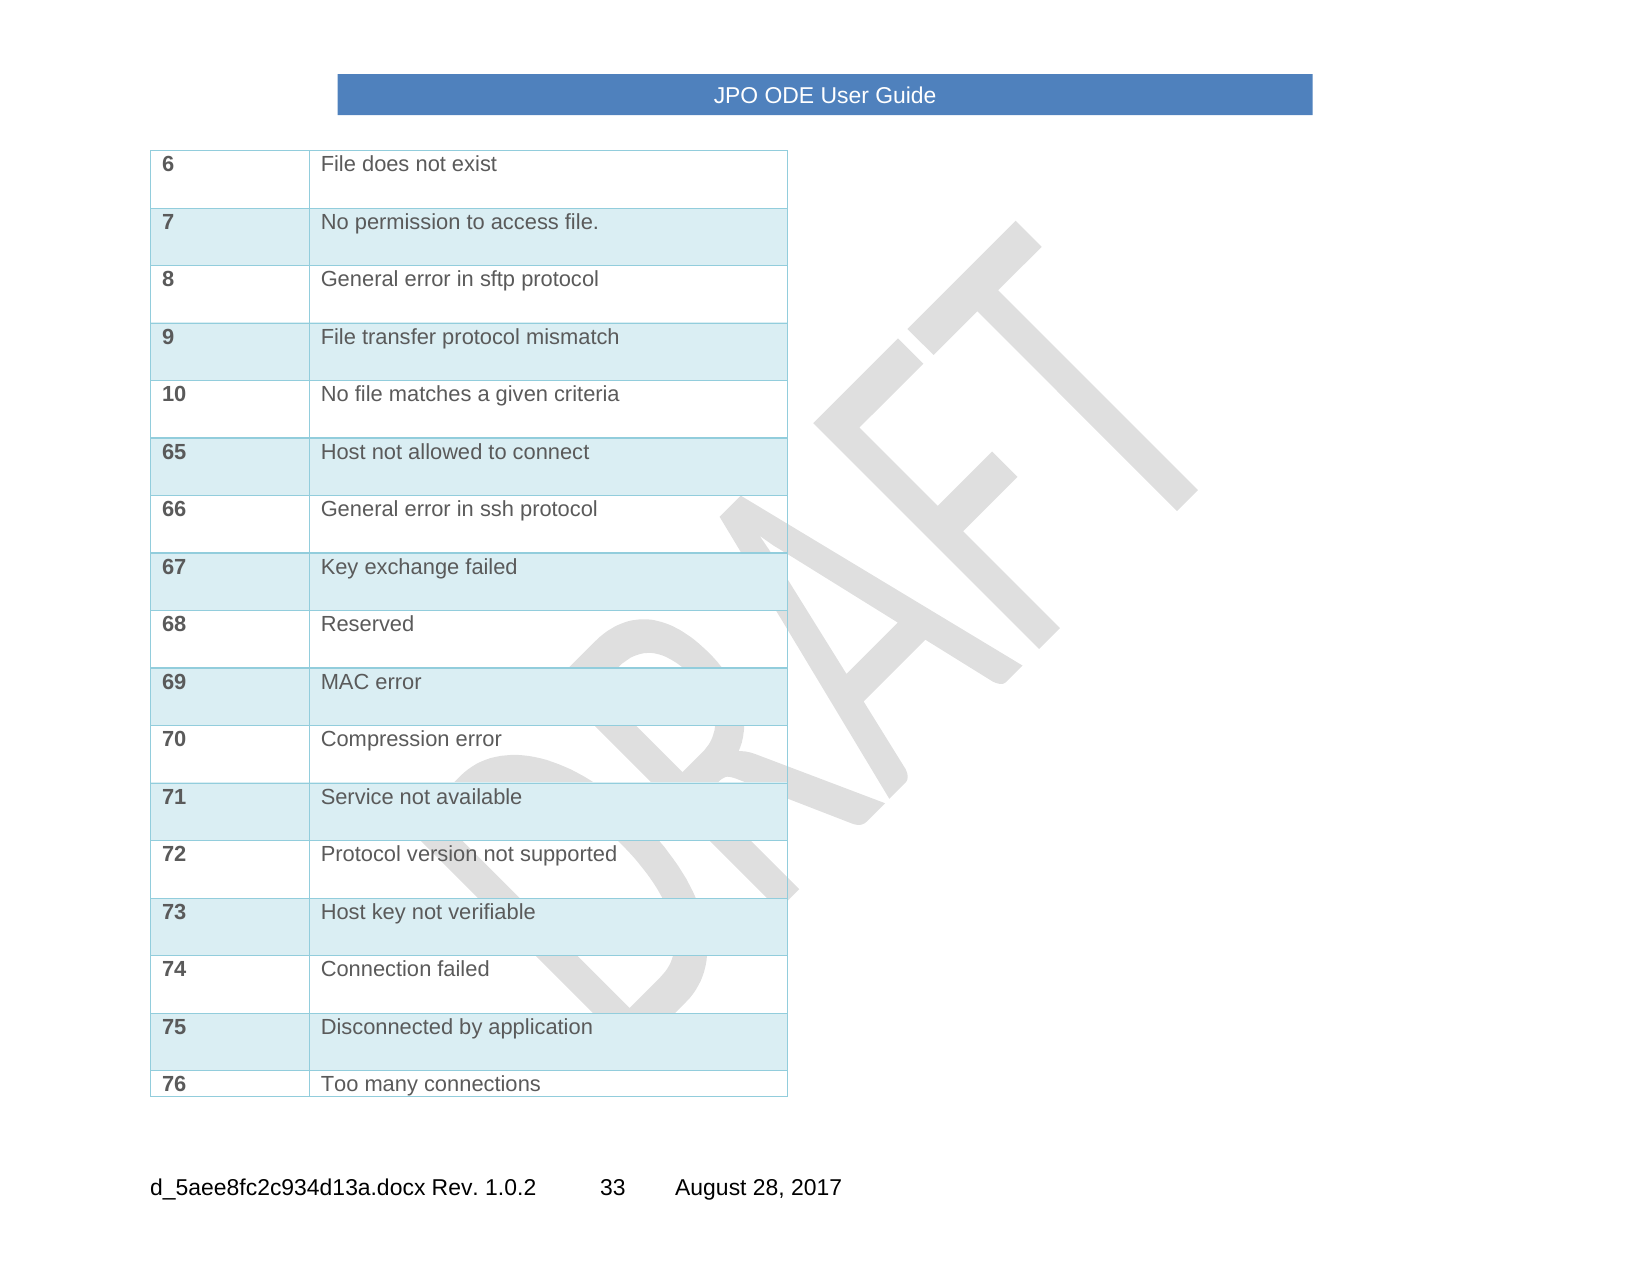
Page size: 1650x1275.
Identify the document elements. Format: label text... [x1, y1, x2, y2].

table_cell General error in ssh protocol [310, 496, 787, 552]
table_cell Host key not verifiable [310, 899, 787, 955]
table_cell 9 [151, 324, 309, 380]
table_cell 69 [151, 669, 309, 725]
table_cell General error in sftp protocol [310, 266, 787, 322]
table_cell Key exchange failed [310, 554, 787, 610]
table_cell 66 [151, 496, 309, 552]
table_cell 74 [151, 956, 309, 1012]
table_cell 8 [151, 266, 309, 322]
table_cell Protocol version not supported [310, 841, 787, 897]
table_cell File does not exist [310, 151, 787, 207]
table_cell 70 [151, 726, 309, 782]
table_cell 76 [151, 1071, 309, 1096]
table_cell Disconnected by application [310, 1014, 787, 1070]
table_cell 68 [151, 611, 309, 667]
table_cell 10 [151, 381, 309, 437]
table_cell No permission to access file. [310, 209, 787, 265]
table_cell No file matches a given criteria [310, 381, 787, 437]
table_cell 6 [151, 151, 309, 207]
table_cell Reserved [310, 611, 787, 667]
table_cell File transfer protocol mismatch [310, 324, 787, 380]
table_cell Service not available [310, 784, 787, 840]
table_cell Connection failed [310, 956, 787, 1012]
table_cell 73 [151, 899, 309, 955]
table_cell 71 [151, 784, 309, 840]
table_cell 75 [151, 1014, 309, 1070]
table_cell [310, 1071, 787, 1096]
table_cell 72 [151, 841, 309, 897]
table_cell Host not allowed to connect [310, 439, 787, 495]
table_cell 65 [151, 439, 309, 495]
table_cell 7 [151, 209, 309, 265]
table_cell 67 [151, 554, 309, 610]
table_cell MAC error [310, 669, 787, 725]
table_cell Compression error [310, 726, 787, 782]
